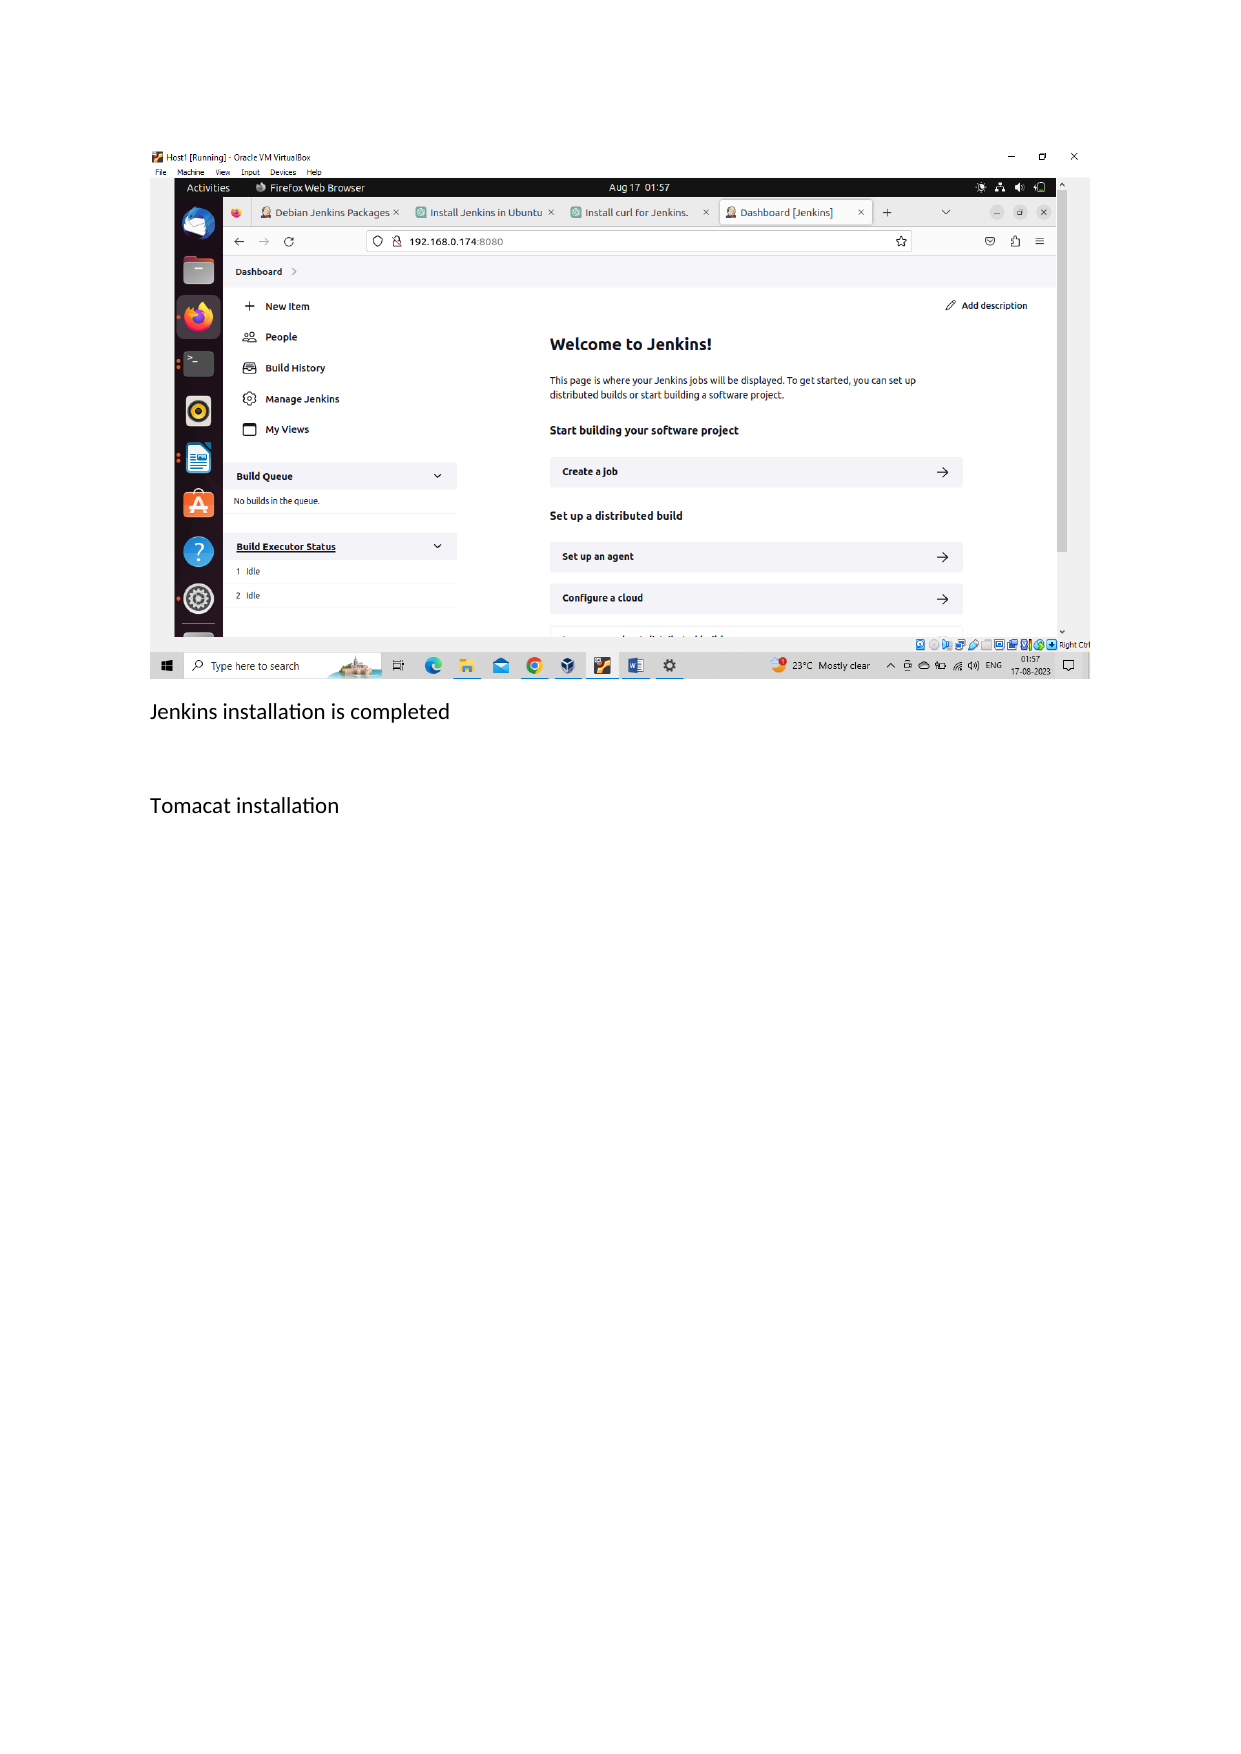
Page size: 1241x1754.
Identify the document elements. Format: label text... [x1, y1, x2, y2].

picture [150, 150, 1091, 679]
text Tomacat installation [150, 791, 1090, 819]
text Jenkins installation is completed [150, 697, 1090, 726]
